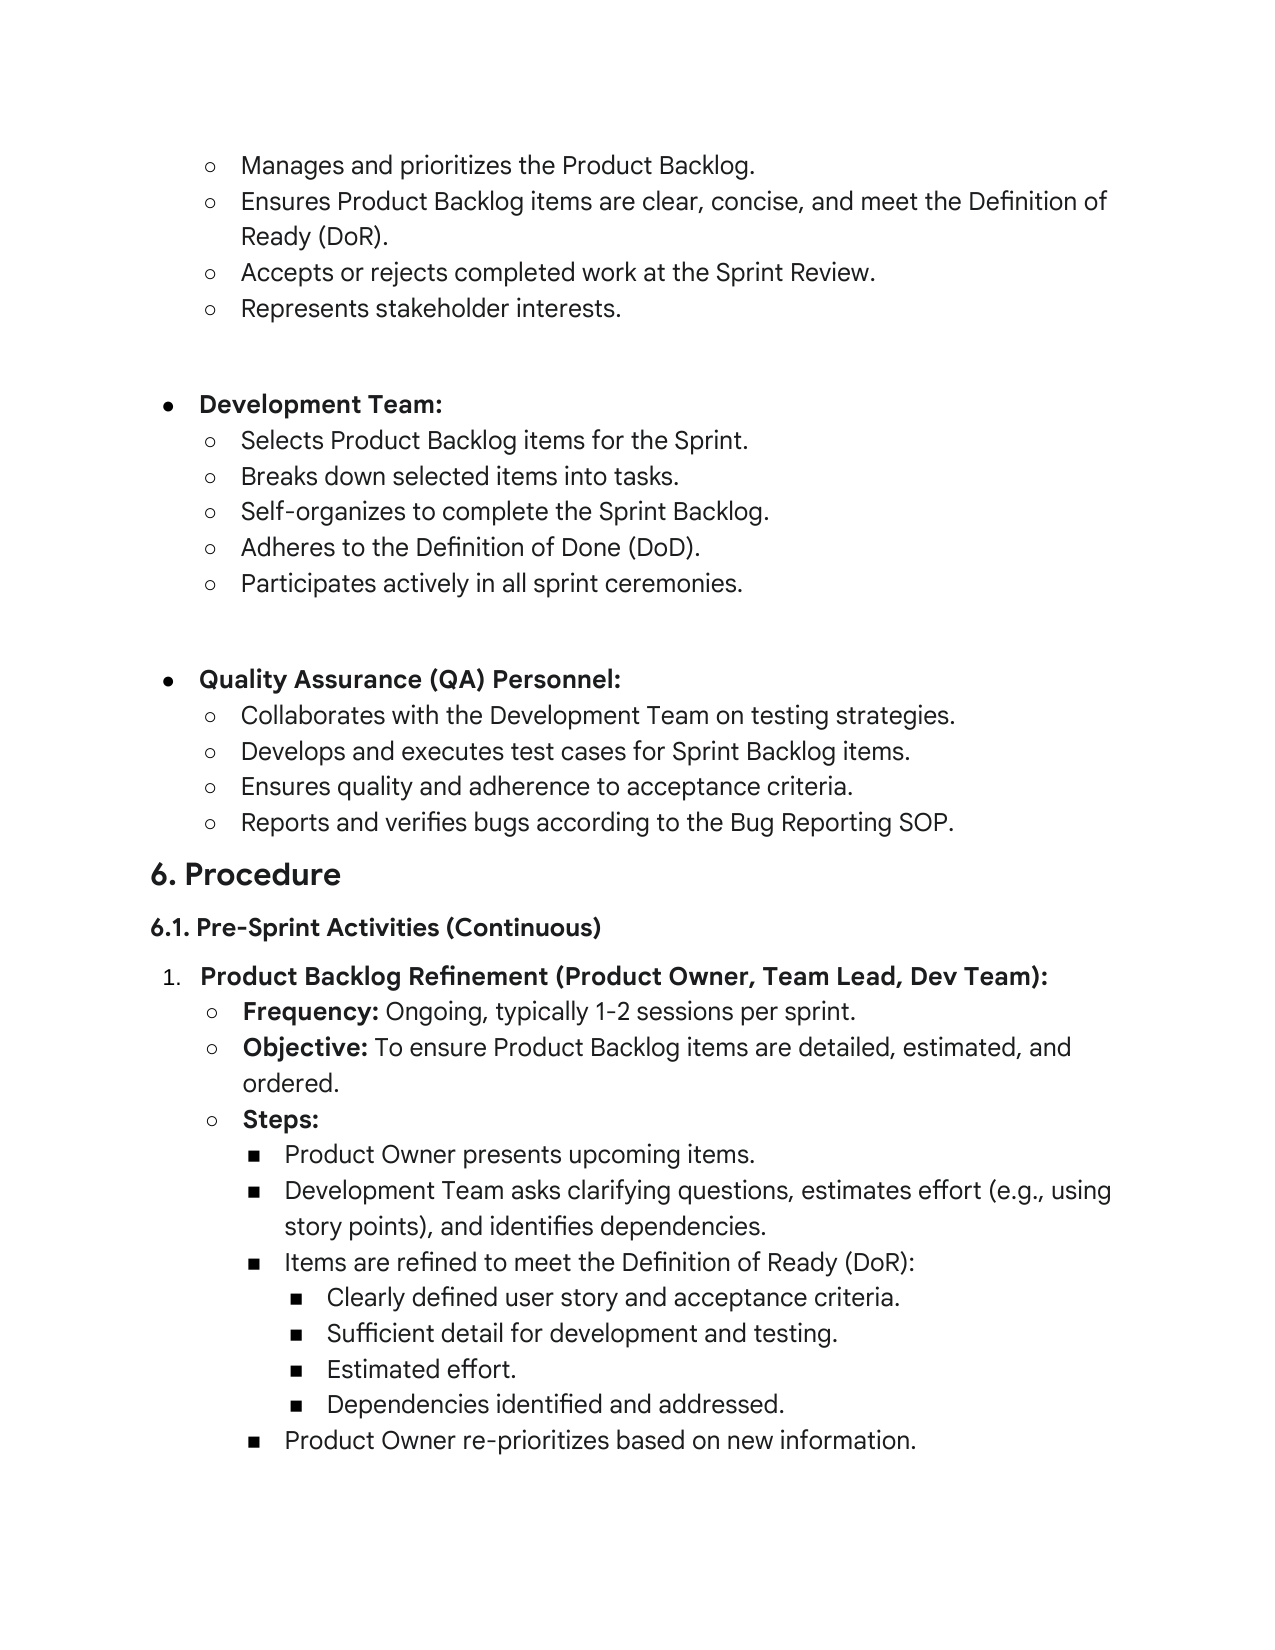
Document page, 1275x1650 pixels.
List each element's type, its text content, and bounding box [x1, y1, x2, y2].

list Ensures quality and adherence to acceptance criteria. [203, 772, 1125, 803]
list Clearly defined user story and acceptance criteria. [289, 1282, 1125, 1314]
list Dependencies identified and addressed. [289, 1390, 1125, 1421]
list Adheres to the Definition of Done (DoD). [203, 532, 1125, 564]
list Product Owner presents upcoming items. [247, 1139, 1125, 1171]
list Develops and executes test cases for Sprint Backlog items. [203, 736, 1125, 767]
list Items are refined to meet the Definition of Ready (DoR): [247, 1247, 1125, 1278]
list Steps: [205, 1104, 1125, 1135]
list Collaborates with the Development Team on testing strategies. [203, 700, 1125, 732]
list Objective: To ensure Product Backlog items are detailed, estimated, and ordered. [205, 1032, 1125, 1099]
list Development Team asks clarifying questions, estimates effort (e.g., using story points), and identifies dependencies. [247, 1175, 1125, 1242]
list Quality Assurance (QA) Personnel: [161, 664, 1125, 696]
list Selects Product Backlog items for the Sprint. [203, 425, 1125, 456]
subtitle 6. Procedure [150, 856, 1125, 895]
list Product Owner re-prioritizes based on new information. [247, 1425, 1125, 1457]
list Frequency: Ongoing, typically 1-2 sessions per sprint. [205, 997, 1125, 1028]
subtitle 6.1. Pre-Sprint Activities (Continuous) [150, 913, 1125, 944]
list Reports and verifies bugs according to the Bug Reporting SOP. [203, 807, 1125, 839]
list Manages and prioritizes the Product Backlog. [203, 150, 1125, 181]
list Development Team: [161, 389, 1125, 421]
list Self-organizes to complete the Sprint Backlog. [203, 497, 1125, 528]
list Accepts or rejects completed work at the Sprint Review. [203, 257, 1125, 288]
list Ensures Product Backlog items are clear, concise, and meet the Definition of Ready (DoR). [203, 186, 1125, 253]
list Breaks down selected items into tasks. [203, 461, 1125, 492]
list Participates actively in all sprint ceremonies. [203, 568, 1125, 599]
list Sufficient detail for development and testing. [289, 1318, 1125, 1349]
list Product Backlog Refinement (Product Owner, Team Lead, Dev Team): [162, 961, 1125, 992]
list Represents stakeholder interests. [203, 293, 1125, 324]
list Estimated effort. [289, 1354, 1125, 1385]
